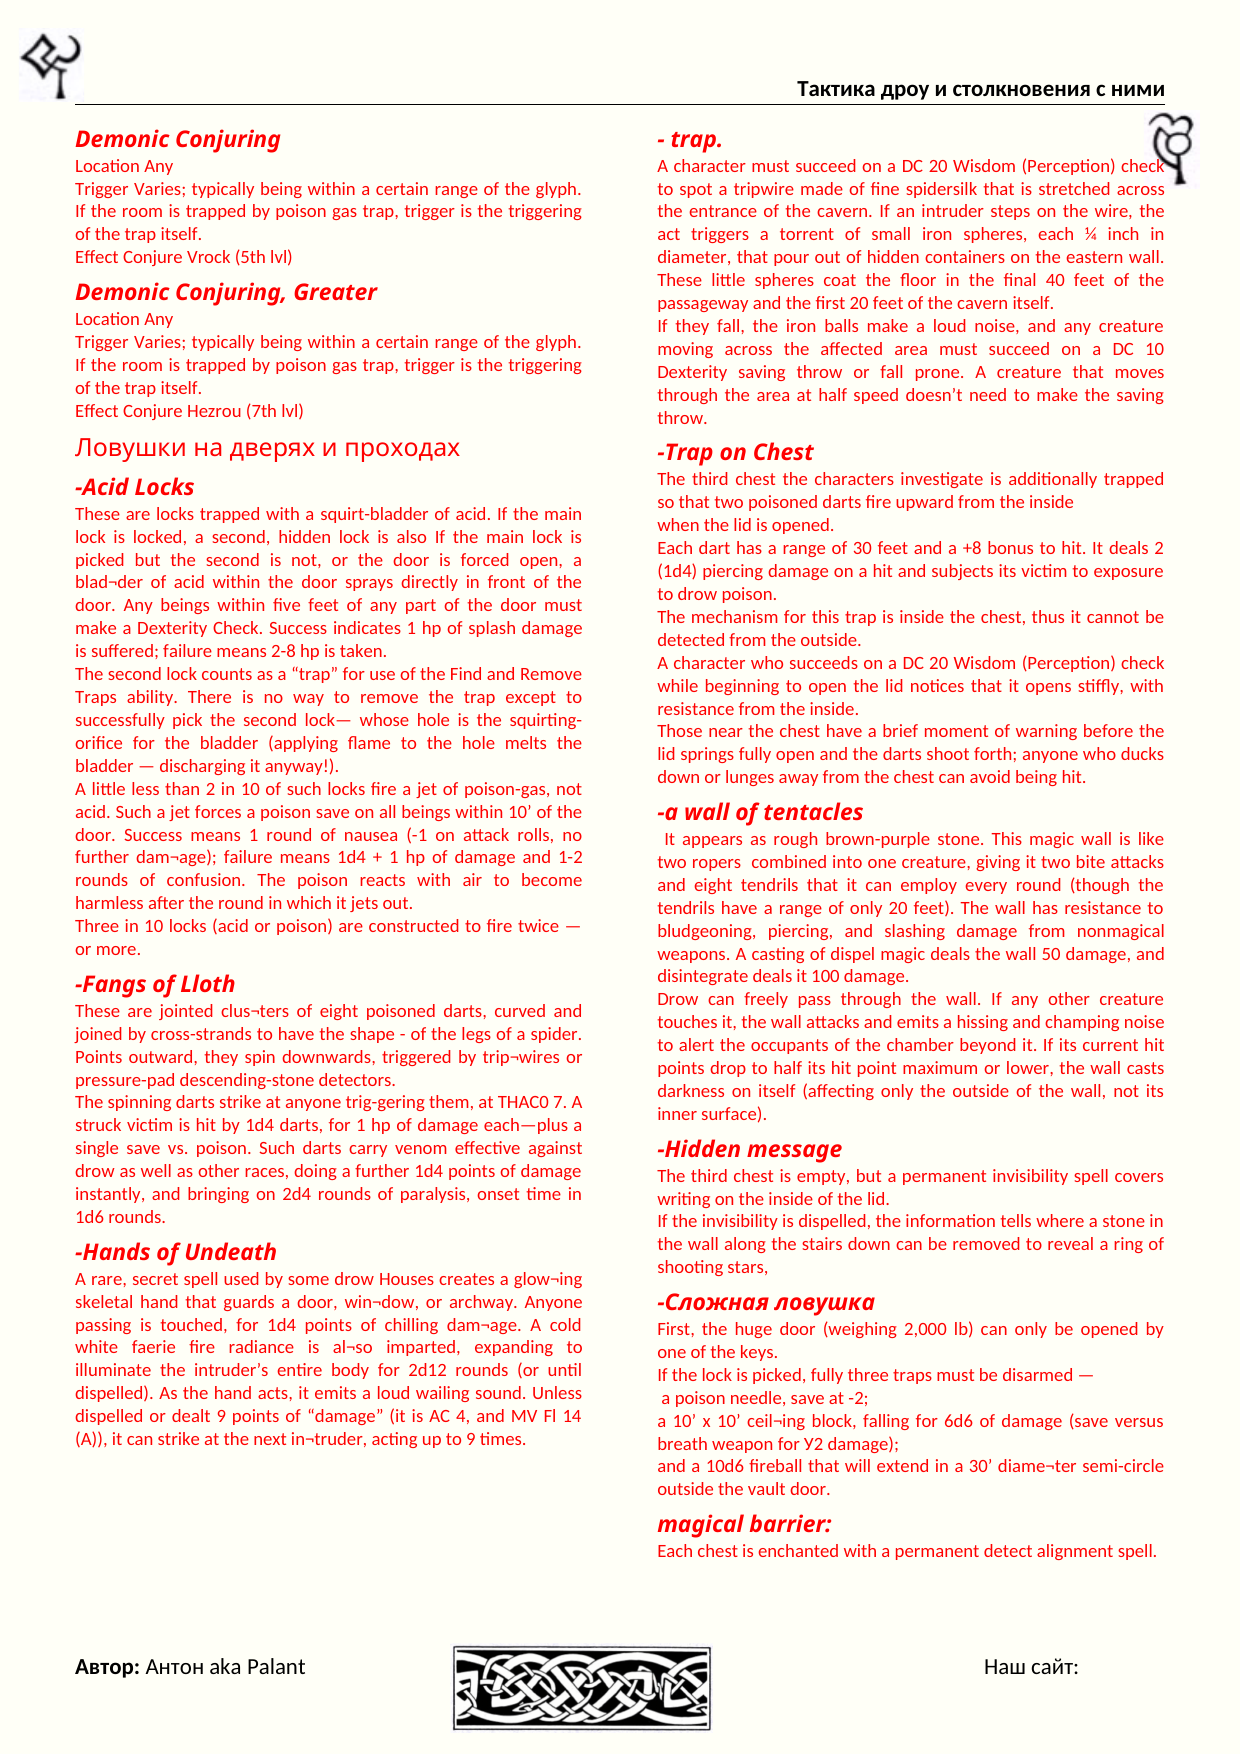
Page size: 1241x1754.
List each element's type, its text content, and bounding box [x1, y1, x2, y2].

text Effect Conjure Vrock (5th lvl) [75, 245, 583, 268]
text These are locks trapped with a squirt-bladder of acid. If the main lock is locked, a second, hidden lock is also If the main lock is picked but the second is not, or the door is forced open, a blad¬der of acid within the door sprays directly in front of the door. Any beings within five feet of any part of the door must make a Dexterity Check. Success indicates 1 hp of splash damage is suffered; failure means 2-8 hp is taken. [75, 502, 583, 662]
text First, the huge door (weighing 2,000 lb) can only be opened by one of the keys. [657, 1317, 1165, 1363]
text and a 10d6 fireball that will extend in a 30’ diame¬ter semi-circle outside the vault door. [657, 1454, 1165, 1500]
text If the invisibility is dispelled, the information tells where a stone in the wall along the stairs down can be removed to reveal a ring of shooting stars, [657, 1209, 1165, 1278]
picture [1143, 110, 1200, 189]
text when the lid is opened. [657, 513, 1165, 536]
text If the lock is picked, fully three traps must be disarmed — [657, 1363, 1165, 1386]
text The second lock counts as a “trap” for use of the Find and Remove Traps ability. There is no way to remove the trap except to successfully pick the second lock— whose hole is the squirting-orifice for the bladder (applying flame to the hole melts the bladder — discharging it anyway!). [75, 662, 583, 777]
text a 10’ x 10’ ceil¬ing block, falling for 6d6 of damage (save versus breath weapon for У2 damage); [657, 1409, 1165, 1454]
subtitle -Acid Locks [75, 471, 583, 502]
text Effect Conjure Hezrou (7th lvl) [75, 399, 583, 422]
subtitle Demonic Conjuring [75, 122, 583, 154]
text If they fall, the iron balls make a loud noise, and any creature moving across the affected area must succeed on a DC 10 Dexterity saving throw or fall prone. A creature that moves through the area at half speed doesn’t need to make the saving throw. [657, 314, 1165, 429]
subtitle -a wall of tentacles [657, 796, 1165, 827]
text The spinning darts strike at anyone trig-gering them, at THAC0 7. A struck victim is hit by 1d4 darts, for 1 hp of damage each—plus a single save vs. poison. Such darts carry venom effective against drow as well as other races, doing a further 1d4 points of damage instantly, and bringing on 2d4 rounds of paralysis, onset time in 1d6 rounds. [75, 1091, 583, 1228]
subtitle -Hands of Undeath [75, 1236, 583, 1267]
subtitle -Сложная ловушка [657, 1286, 1165, 1317]
text a poison needle, save at -2; [657, 1386, 1165, 1409]
text The third chest is empty, but a permanent invisibility spell covers writing on the inside of the lid. [657, 1164, 1165, 1209]
text A character who succeeds on a DC 20 Wisdom (Perception) check while beginning to open the lid notices that it opens stiffly, with resistance from the inside. [657, 651, 1165, 719]
text A rare, secret spell used by some drow Houses creates a glow¬ing skeletal hand that guards a door, win¬dow, or archway. Anyone passing is touched, for 1d4 points of chilling dam¬age. A cold white faerie fire radiance is al¬so imparted, expanding to illuminate the intruder’s entire body for 2d12 rounds (or until dispelled). As the hand acts, it emits a loud wailing sound. Unless dispelled or dealt 9 points of “damage” (it is AC 4, and MV Fl 14 (A)), it can strike at the next in¬truder, acting up to 9 times. [75, 1267, 583, 1450]
subtitle - trap. [657, 122, 1165, 154]
text Location Any [75, 154, 583, 177]
subtitle -Fangs of Lloth [75, 968, 583, 999]
text Each chest is enchanted with a permanent detect alignment spell. [657, 1539, 1165, 1562]
text It appears as rough brown-purple stone. This magic wall is like two ropers combined into one creature, giving it two bite attacks and eight tendrils that it can employ every round (though the tendrils have a range of only 20 feet). The wall has resistance to bludgeoning, piercing, and slashing damage from nonmagical weapons. A casting of dispel magic deals the wall 50 damage, and disintegrate deals it 100 damage. [657, 827, 1165, 987]
text The mechanism for this trap is inside the chest, thus it cannot be detected from the outside. [657, 605, 1165, 651]
text A little less than 2 in 10 of such locks fire a jet of poison-gas, not acid. Such a jet forces a poison save on all beings within 10’ of the door. Success means 1 round of nausea (-1 on attack rolls, no further dam¬age); failure means 1d4 + 1 hp of damage and 1-2 rounds of confusion. The poison reacts with air to become harmless after the round in which it jets out. [75, 777, 583, 914]
subtitle -Hidden message [657, 1132, 1165, 1164]
subtitle -Trap on Chest [657, 436, 1165, 467]
picture [451, 1644, 712, 1732]
subtitle Demonic Conjuring, Greater [75, 276, 583, 307]
subtitle magical barrier: [657, 1508, 1165, 1539]
text Location Any [75, 307, 583, 330]
text Those near the chest have a brief moment of warning before the lid springs fully open and the darts shoot forth; anyone who ducks down or lunges away from the chest can avoid being hit. [657, 719, 1165, 788]
text Three in 10 locks (acid or poison) are constructed to fire twice —or more. [75, 914, 583, 960]
text The third chest the characters investigate is additionally trapped so that two poisoned darts fire upward from the inside [657, 467, 1165, 513]
text Each dart has a range of 30 feet and a +8 bonus to hit. It deals 2 (1d4) piercing damage on a hit and subjects its victim to exposure to drow poison. [657, 536, 1165, 605]
subtitle Ловушки на дверях и проходах [75, 429, 583, 463]
text These are jointed clus¬ters of eight poisoned darts, curved and joined by cross-strands to have the shape - of the legs of a spider. Points outward, they spin downwards, triggered by trip¬wires or pressure-pad descending-stone detectors. [75, 999, 583, 1091]
text Drow can freely pass through the wall. If any other creature touches it, the wall attacks and emits a hissing and champing noise to alert the occupants of the chamber beyond it. If its current hit points drop to half its hit point maximum or lower, the wall casts darkness on itself (affecting only the outside of the wall, not its inner surface). [657, 987, 1165, 1125]
text A character must succeed on a DC 20 Wisdom (Perception) check to spot a tripwire made of fine spidersilk that is stretched across the entrance of the cavern. If an intruder steps on the wire, the act triggers a torrent of small iron spheres, each ¼ inch in diameter, that pour out of hidden containers on the eastern wall. These little spheres coat the floor in the final 40 feet of the passageway and the first 20 feet of the cavern itself. [657, 154, 1165, 314]
picture [18, 28, 85, 102]
